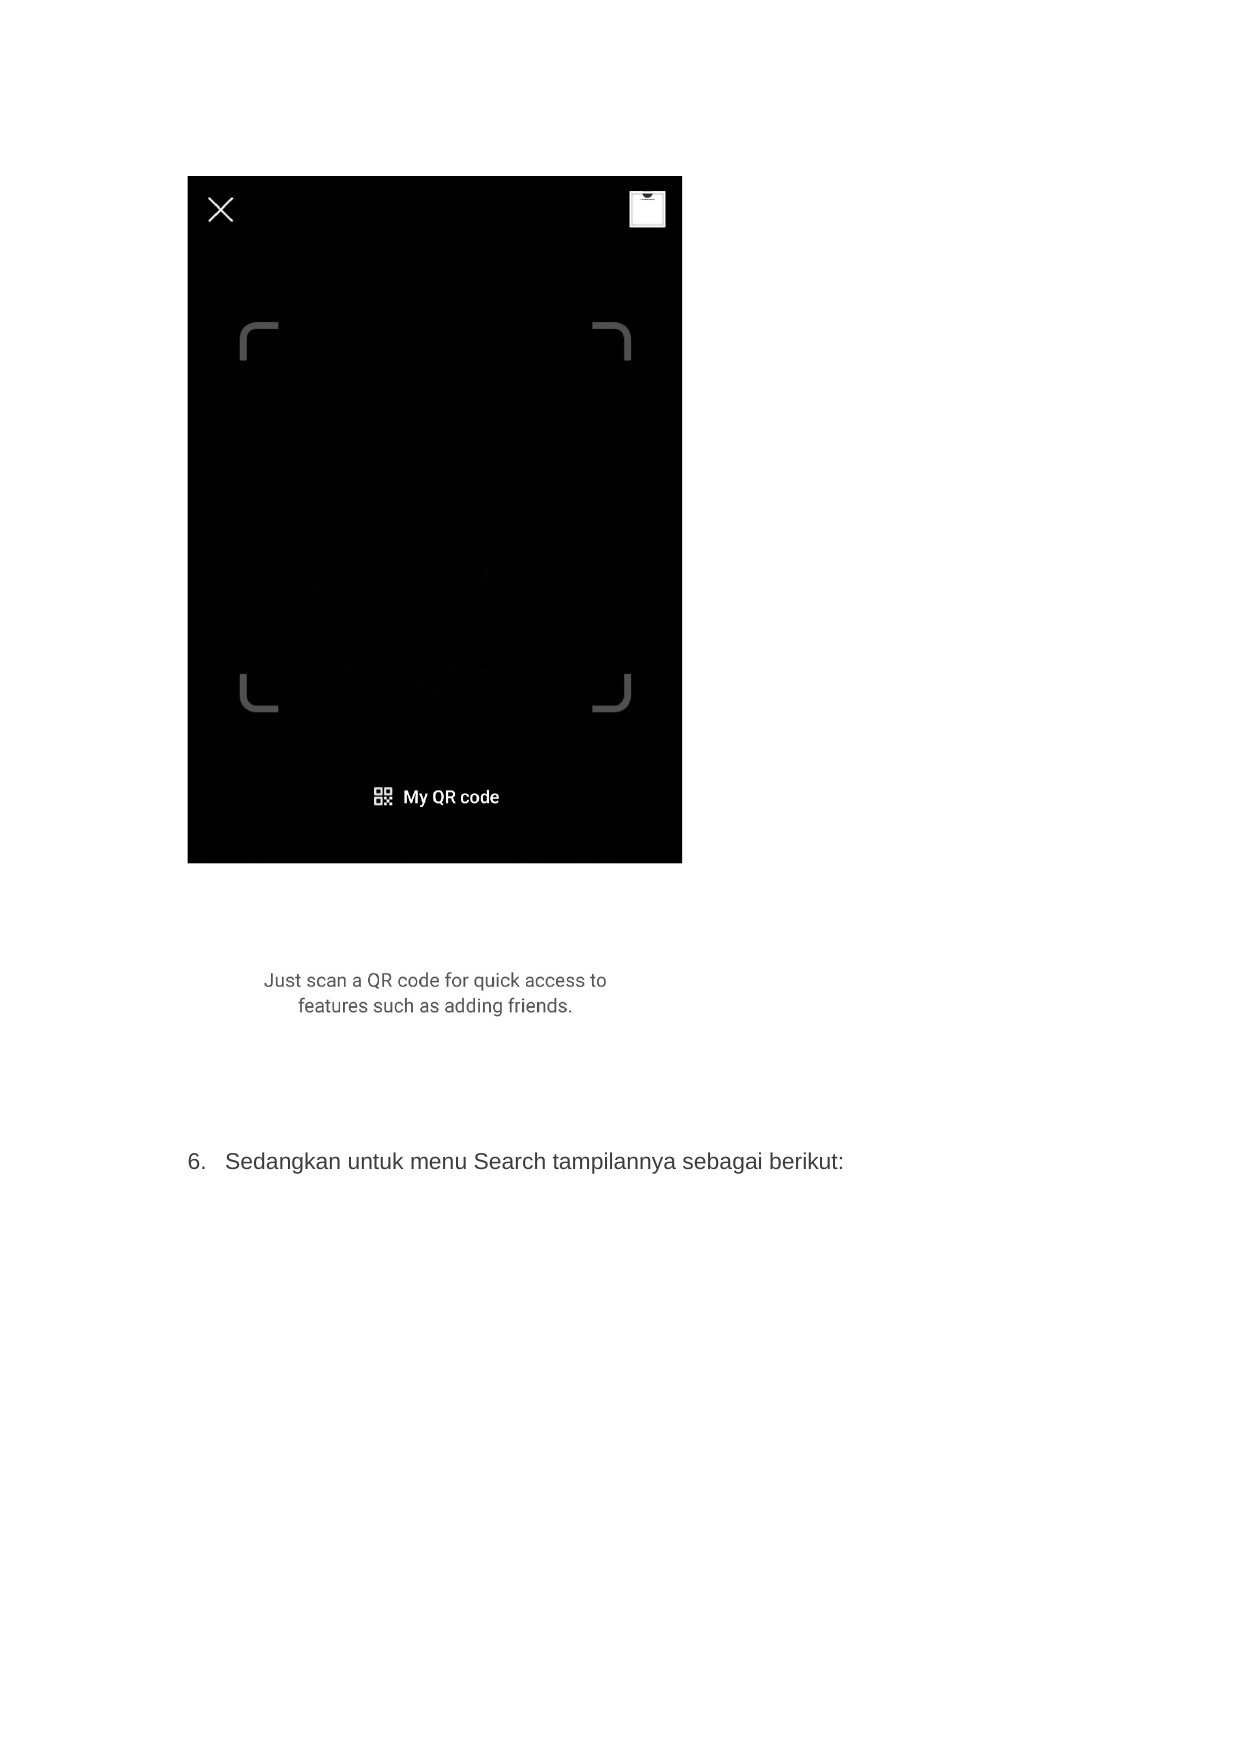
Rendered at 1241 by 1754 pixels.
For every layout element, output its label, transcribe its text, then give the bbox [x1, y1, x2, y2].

list Sedangkan untuk menu Search tampilannya sebagai berikut: [187, 1148, 1090, 1174]
picture [187, 176, 683, 1119]
